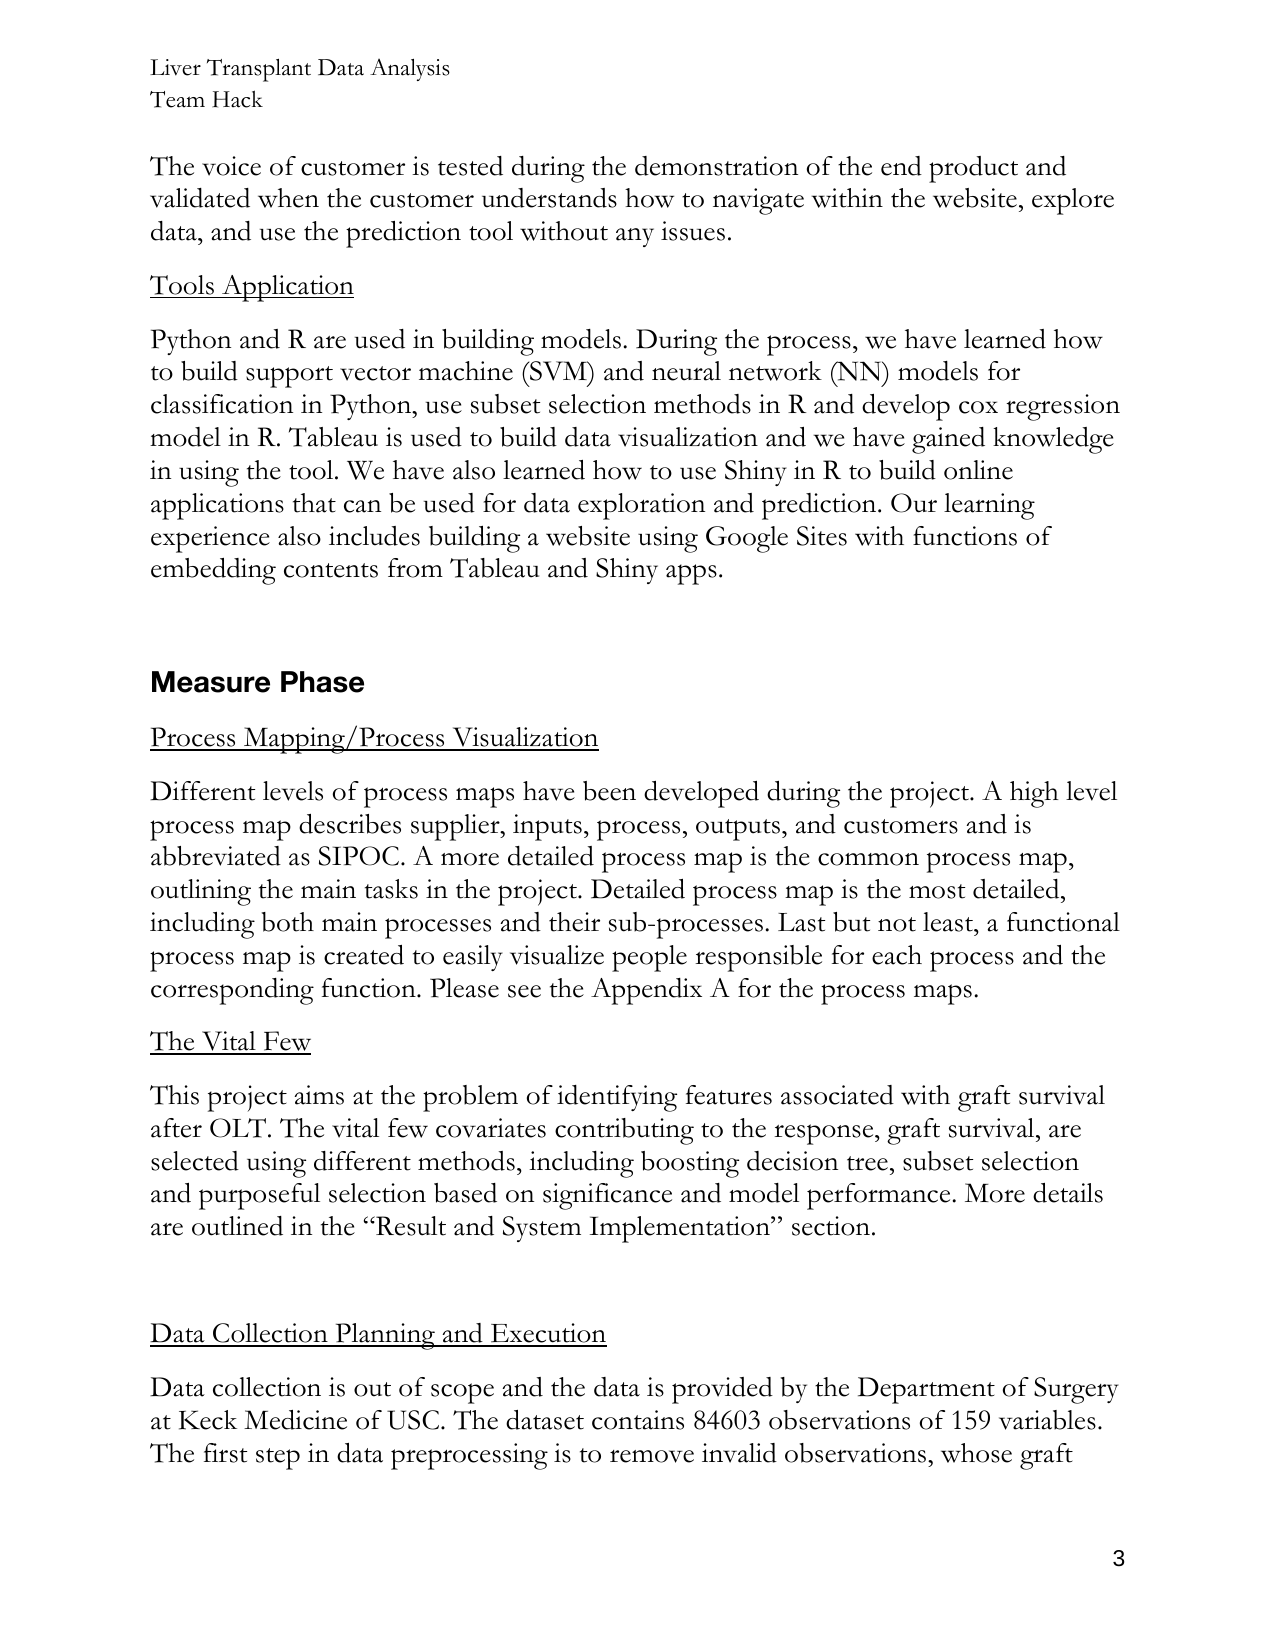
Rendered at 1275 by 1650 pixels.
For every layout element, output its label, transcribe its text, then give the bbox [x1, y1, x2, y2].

text Measure Phase [150, 664, 1125, 701]
text Data Collection Planning and Execution [150, 1318, 1125, 1351]
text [150, 1371, 1125, 1470]
text Tools Application [150, 269, 1125, 302]
text Different levels of process maps have been developed during the project. A high level process map describes supplier, inputs, process, outputs, and customers and is abbreviated as SIPOC. A more detailed process map is the common process map, outlining the main tasks in the project. Detailed process map is the most detailed, including both main processes and their sub-processes. Last but not least, a functional process map is created to easily visualize people responsible for each process and the corresponding function. Please see the Appendix A for the process maps. [150, 775, 1125, 1005]
text This project aims at the problem of identifying features associated with graft survival after OLT. The vital few covariates contributing to the response, graft survival, are selected using different methods, including boosting decision tree, subset selection and purposeful selection based on significance and model performance. More details are outlined in the “Result and System Implementation” section. [150, 1079, 1125, 1243]
text The voice of customer is tested during the demonstration of the end product and validated when the customer understands how to navigate within the website, explore data, and use the prediction tool without any issues. [150, 150, 1125, 248]
text The Vital Few [150, 1026, 1125, 1058]
text Process Mapping/Process Visualization [150, 721, 1125, 754]
text Python and R are used in building models. During the process, we have learned how to build support vector machine (SVM) and neural network (NN) models for classification in Python, use subset selection methods in R and develop cox regression model in R. Tableau is used to build data visualization and we have gained knowledge in using the tool. We have also learned how to use Shiny in R to build online applications that can be used for data exploration and prediction. Our learning experience also includes building a website using Google Sites with functions of embedding contents from Tableau and Shiny apps. [150, 323, 1125, 585]
